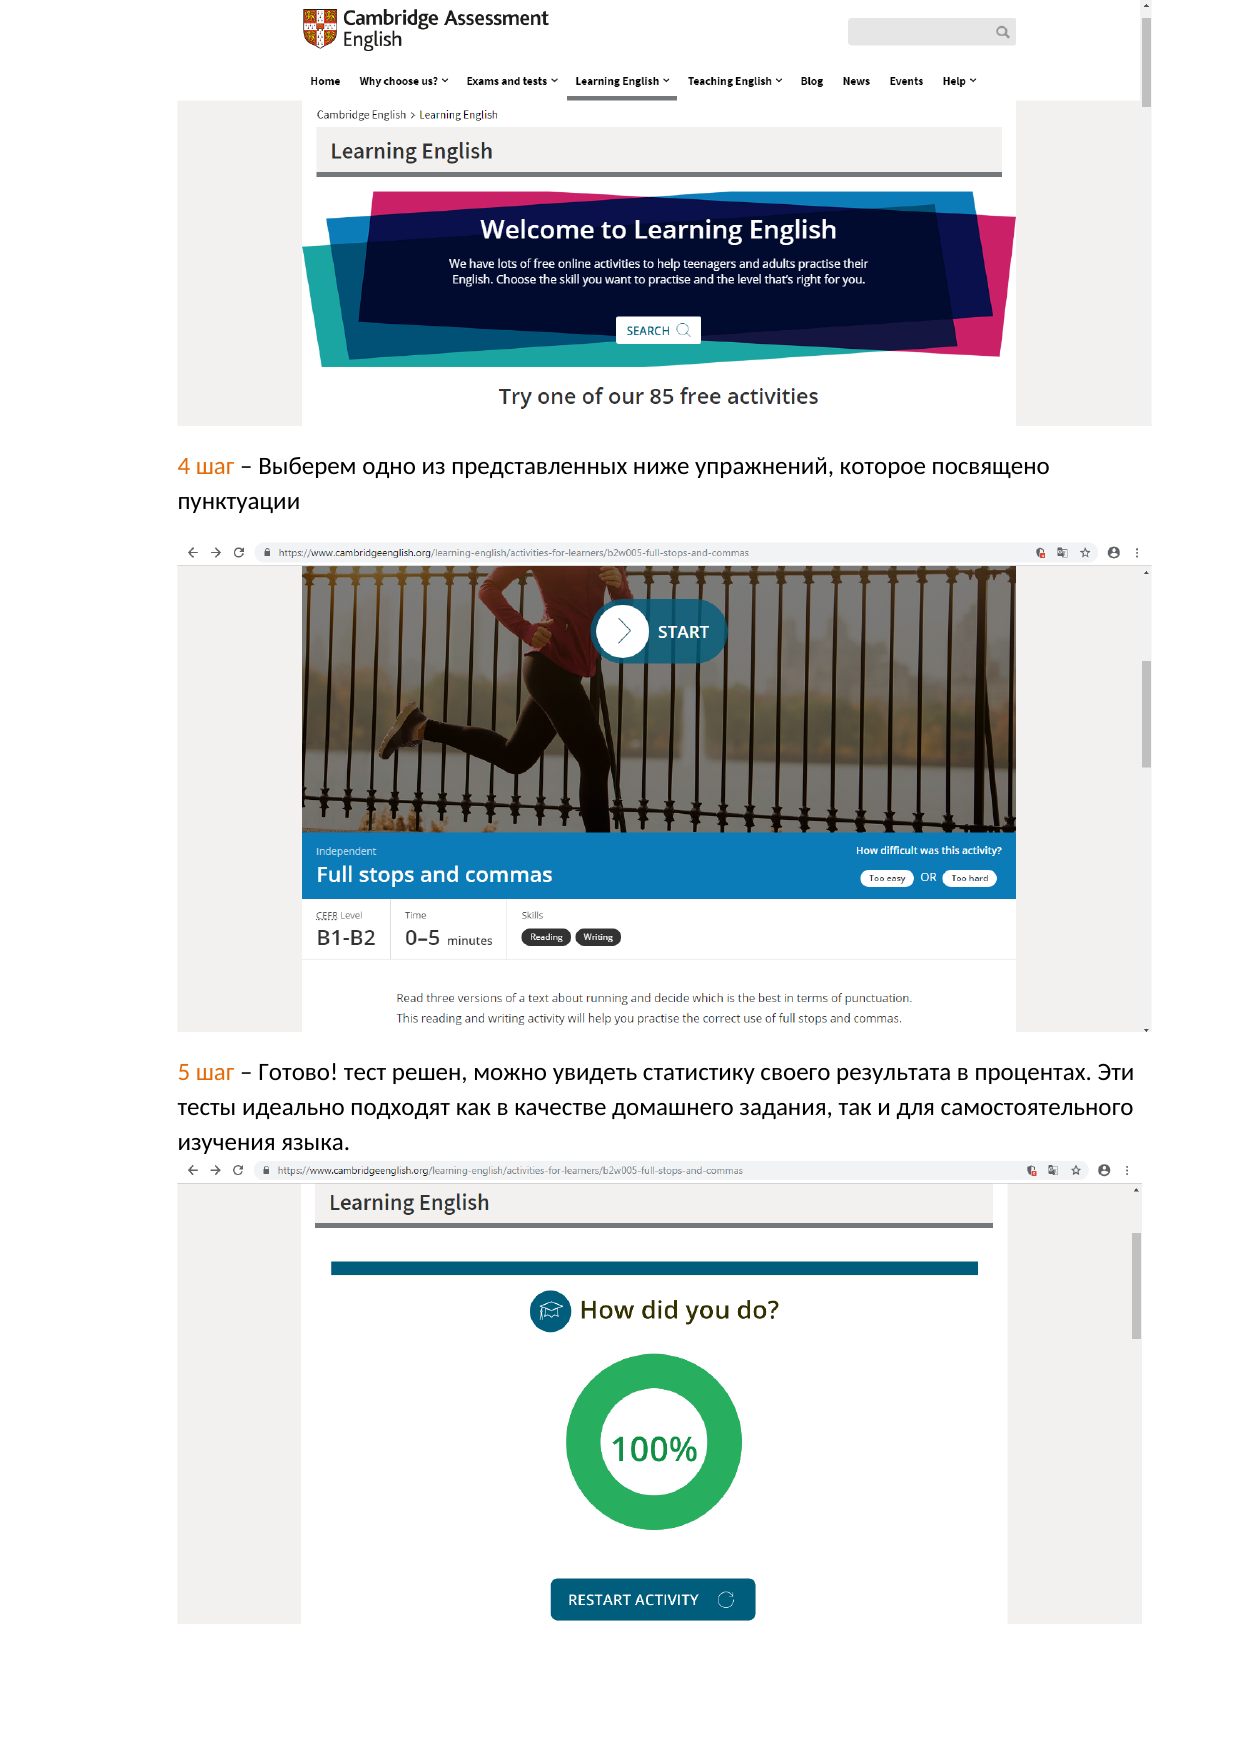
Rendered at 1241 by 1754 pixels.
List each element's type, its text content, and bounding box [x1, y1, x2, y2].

picture [177, 0, 1152, 426]
picture [177, 540, 1152, 1032]
text 4 шаг – Выберем одно из представленных ниже упражнений, которое посвящено пунктуации [177, 450, 1152, 516]
picture [177, 1161, 1142, 1624]
